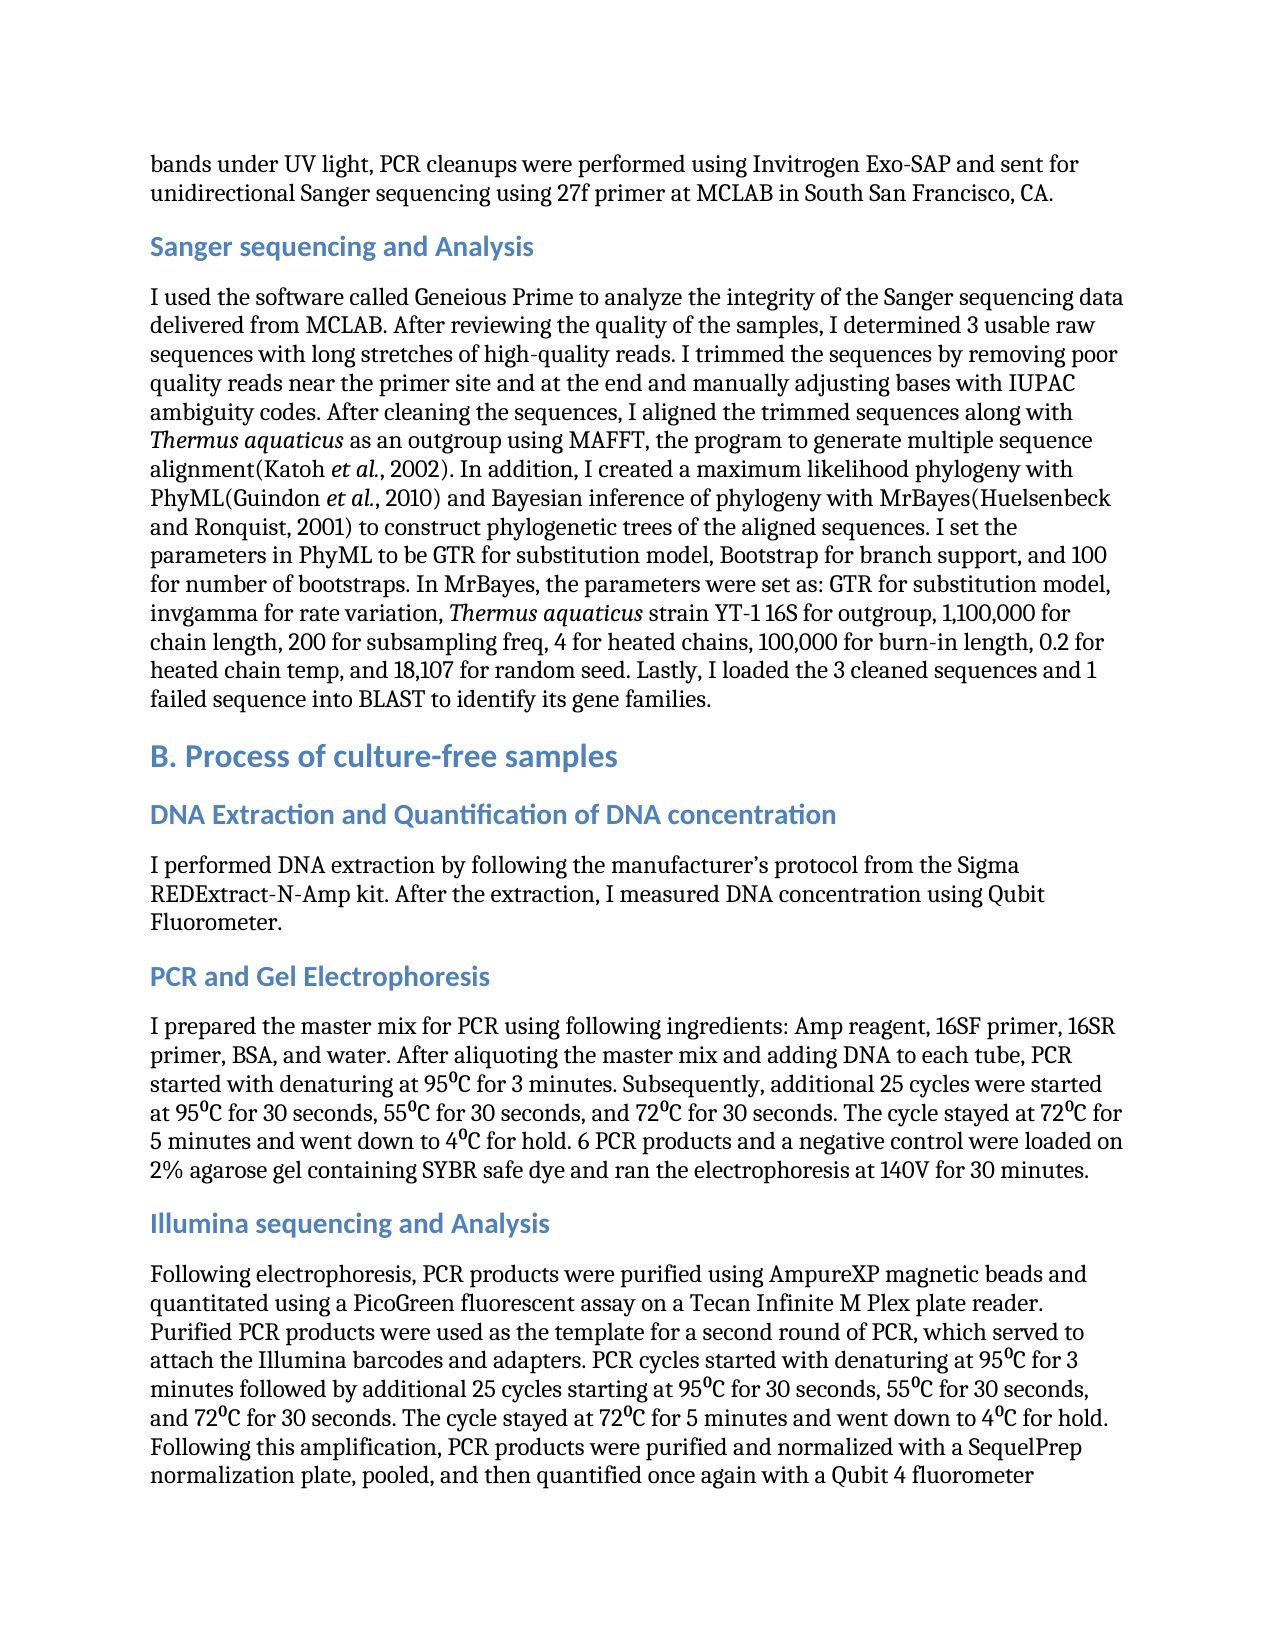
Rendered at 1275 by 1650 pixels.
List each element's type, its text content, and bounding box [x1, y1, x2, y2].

subtitle B. Process of culture-free samples [150, 735, 1125, 776]
text I used the software called Geneious Prime to analyze the integrity of the Sanger sequencing data delivered from MCLAB. After reviewing the quality of the samples, I determined 3 usable raw sequences with long stretches of high-quality reads. I trimmed the sequences by removing poor quality reads near the primer site and at the end and manually adjusting bases with IUPAC ambiguity codes. After cleaning the sequences, I aligned the trimmed sequences along with Thermus aquaticus as an outgroup using MAFFT, the program to generate multiple sequence alignment(Katoh et al., 2002). In addition, I created a maximum likelihood phylogeny with PhyML(Guindon et al., 2010) and Bayesian inference of phylogeny with MrBayes(Huelsenbeck and Ronquist, 2001) to construct phylogenetic trees of the aligned sequences. I set the parameters in PhyML to be GTR for substitution model, Bootstrap for branch support, and 100 for number of bootstraps. In MrBayes, the parameters were set as: GTR for substitution model, invgamma for rate variation, Thermus aquaticus strain YT-1 16S for outgroup, 1,100,000 for chain length, 200 for subsampling freq, 4 for heated chains, 100,000 for burn-in length, 0.2 for heated chain temp, and 18,107 for random seed. Lastly, I loaded the 3 cleaned sequences and 1 failed sequence into BLAST to identify its gene families. [150, 283, 1125, 714]
subtitle Illumina sequencing and Analysis [150, 1206, 1125, 1241]
text I performed DNA extraction by following the manufacturer’s protocol from the Sigma REDExtract-N-Amp kit. After the extraction, I measured DNA concentration using Qubit Fluorometer. [150, 851, 1125, 937]
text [150, 150, 1125, 207]
subtitle DNA Extraction and Quantification of DNA concentration [150, 796, 1125, 832]
text I prepared the master mix for PCR using following ingredients: Amp reagent, 16SF primer, 16SR primer, BSA, and water. After aliquoting the master mix and adding DNA to each tube, PCR started with denaturing at 95⁰C for 3 minutes. Subsequently, additional 25 cycles were started at 95⁰C for 30 seconds, 55⁰C for 30 seconds, and 72⁰C for 30 seconds. The cycle stayed at 72⁰C for 5 minutes and went down to 4⁰C for hold. 6 PCR products and a negative control were loaded on 2% agarose gel containing SYBR safe dye and ran the electrophoresis at 140V for 30 minutes. [150, 1012, 1125, 1185]
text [150, 1260, 1125, 1490]
subtitle Sanger sequencing and Analysis [150, 228, 1125, 264]
subtitle PCR and Gel Electrophoresis [150, 958, 1125, 993]
